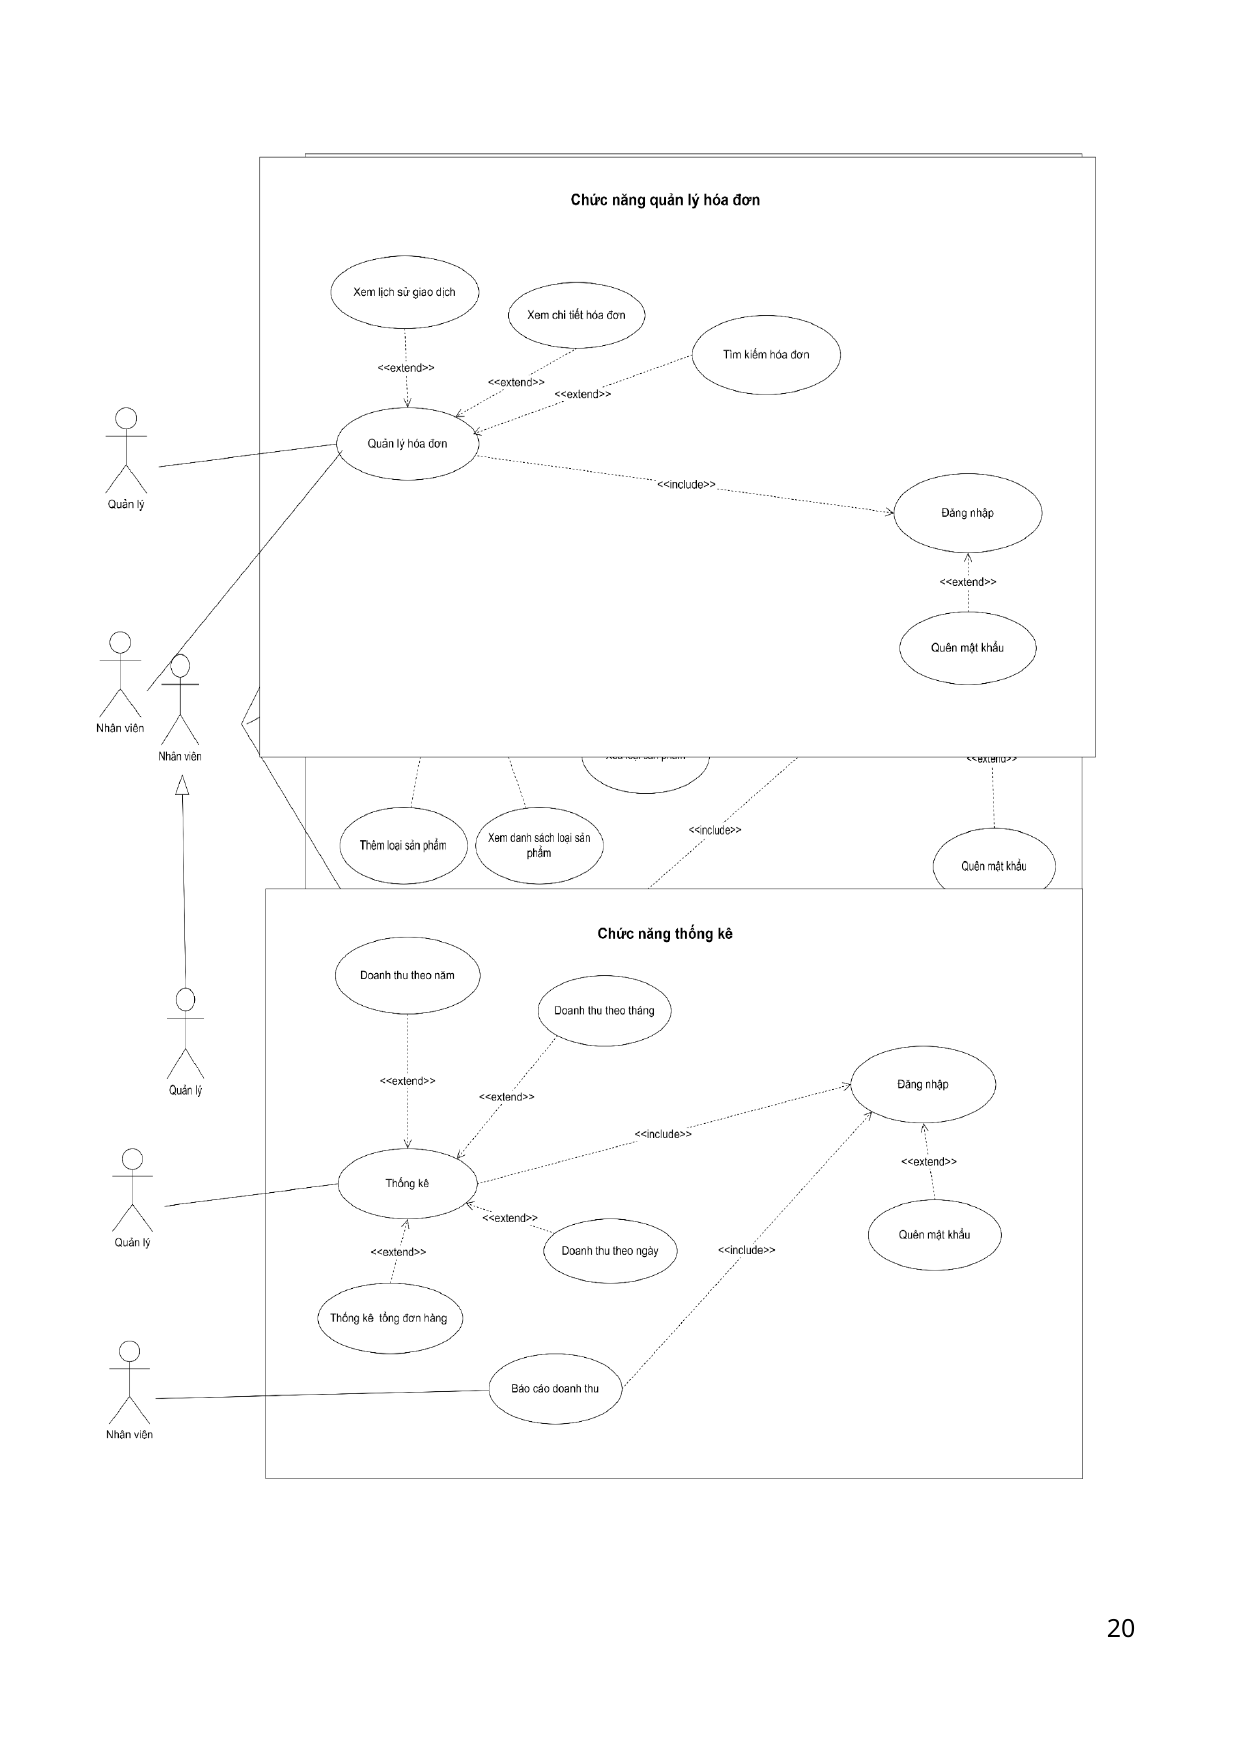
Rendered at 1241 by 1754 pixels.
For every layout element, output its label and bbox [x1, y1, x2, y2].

picture [90, 146, 1102, 1485]
